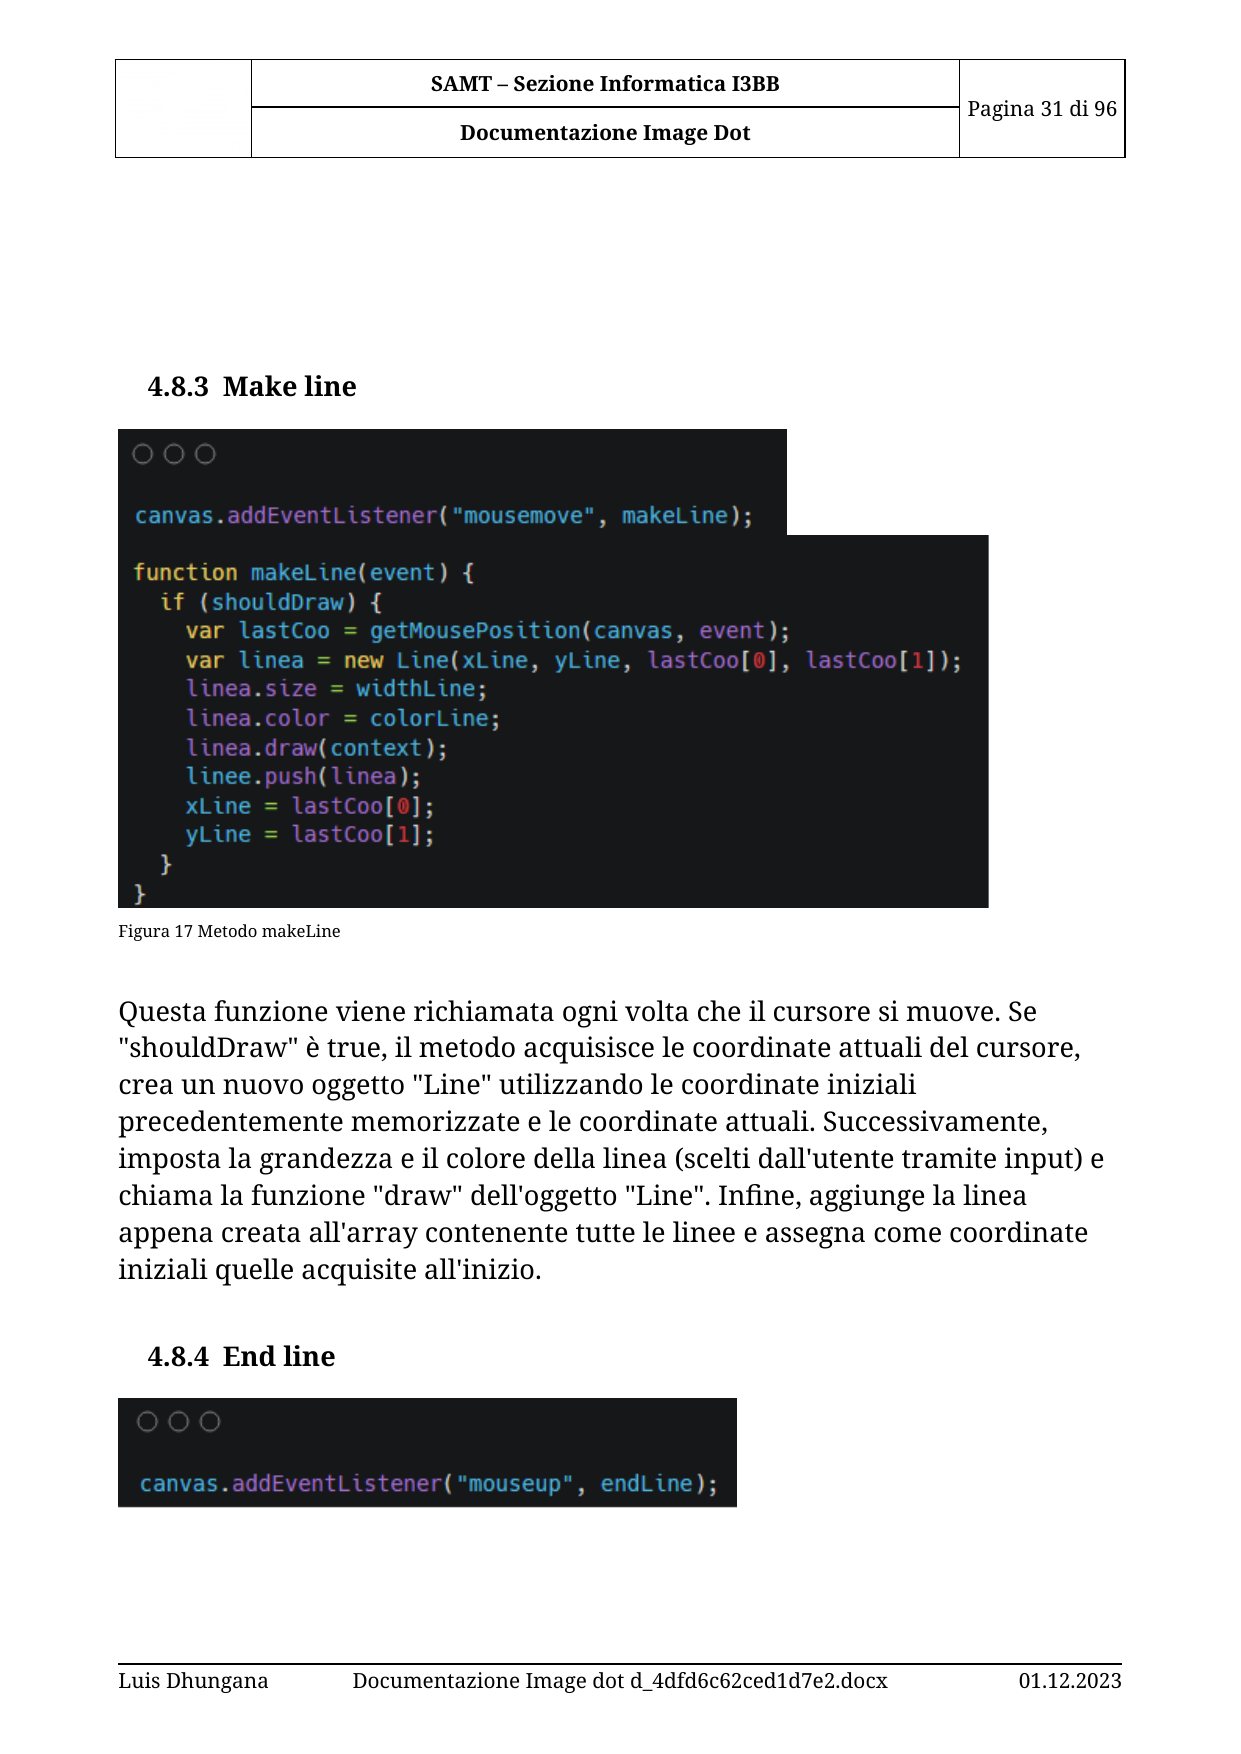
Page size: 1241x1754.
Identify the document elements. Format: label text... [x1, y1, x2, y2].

picture [115, 60, 251, 157]
subtitle Make line [148, 367, 1122, 404]
picture [118, 1398, 737, 1509]
picture [118, 429, 989, 908]
subtitle End line [148, 1337, 1122, 1374]
text Questa funzione viene richiamata ogni volta che il cursore si muove. Se "shouldDraw" è true, il metodo acquisisce le coordinate attuali del cursore, crea un nuovo oggetto "Line" utilizzando le coordinate iniziali precedentemente memorizzate e le coordinate attuali. Successivamente, imposta la grandezza e il colore della linea (scelti dall'utente tramite input) e chiama la funzione "draw" dell'oggetto "Line". Infine, aggiunge la linea appena creata all'array contenente tutte le linee e assegna come coordinate iniziali quelle acquisite all'inizio. [118, 992, 1122, 1287]
